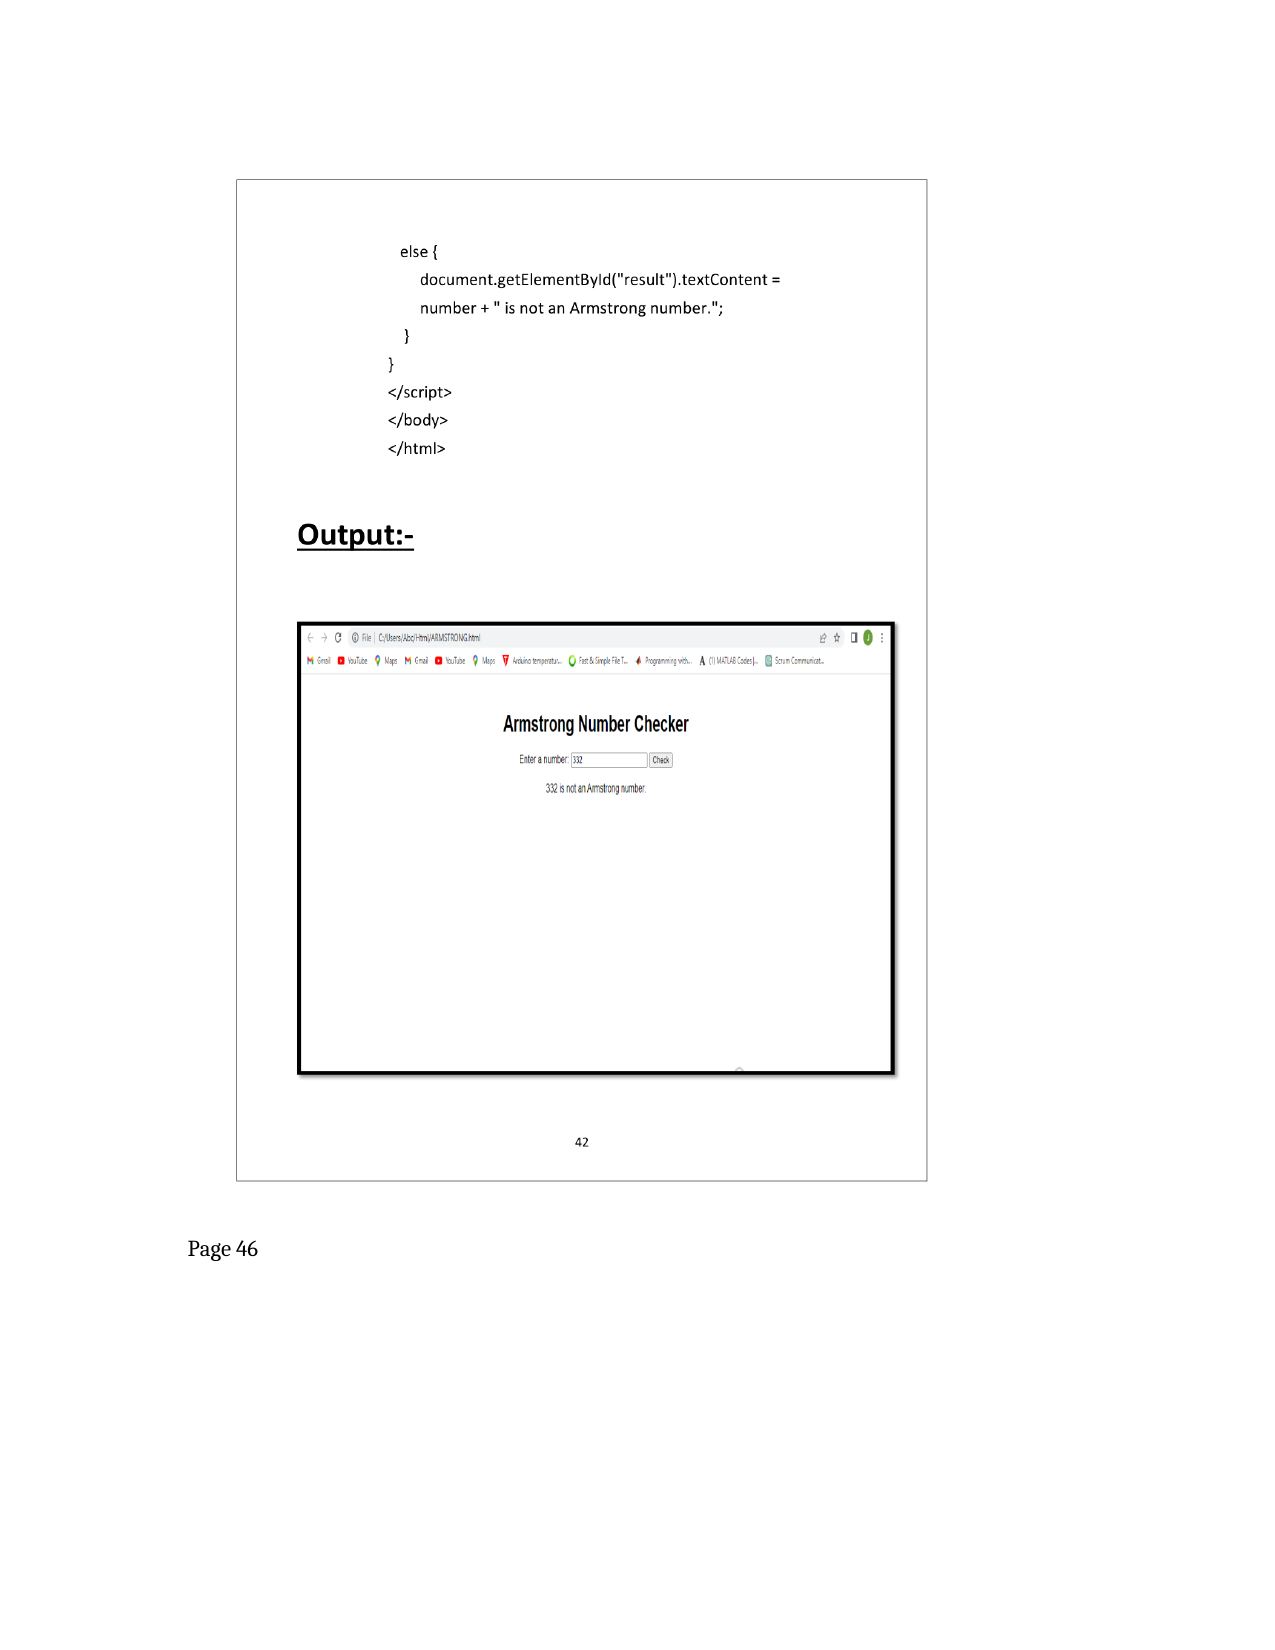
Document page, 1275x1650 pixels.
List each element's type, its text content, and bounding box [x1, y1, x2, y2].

picture [206, 150, 957, 1211]
text Page 46 [187, 1236, 1087, 1262]
